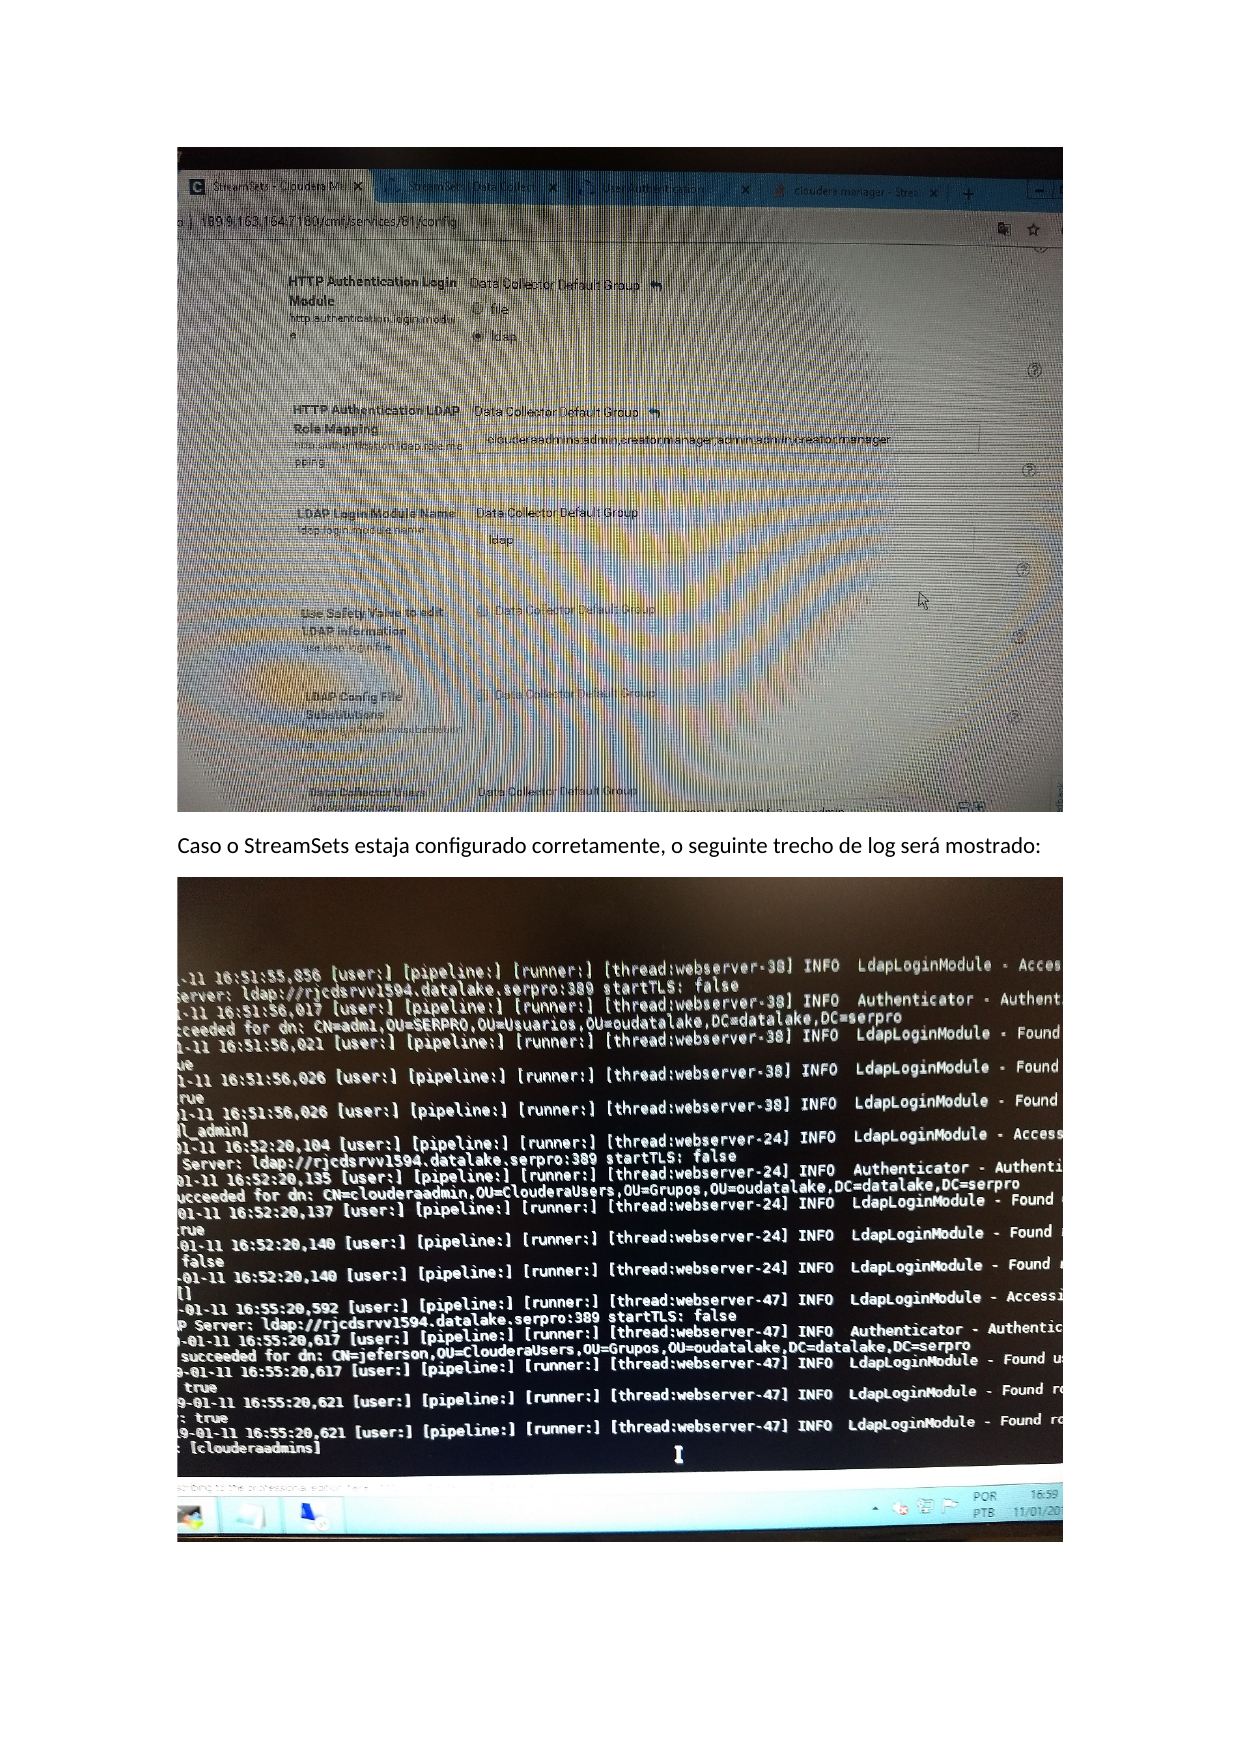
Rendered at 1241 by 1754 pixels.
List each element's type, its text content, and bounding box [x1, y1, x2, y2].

text Caso o StreamSets estaja configurado corretamente, o seguinte trecho de log será mostrado: [177, 831, 1063, 859]
picture [177, 877, 1063, 1542]
picture [177, 147, 1063, 812]
